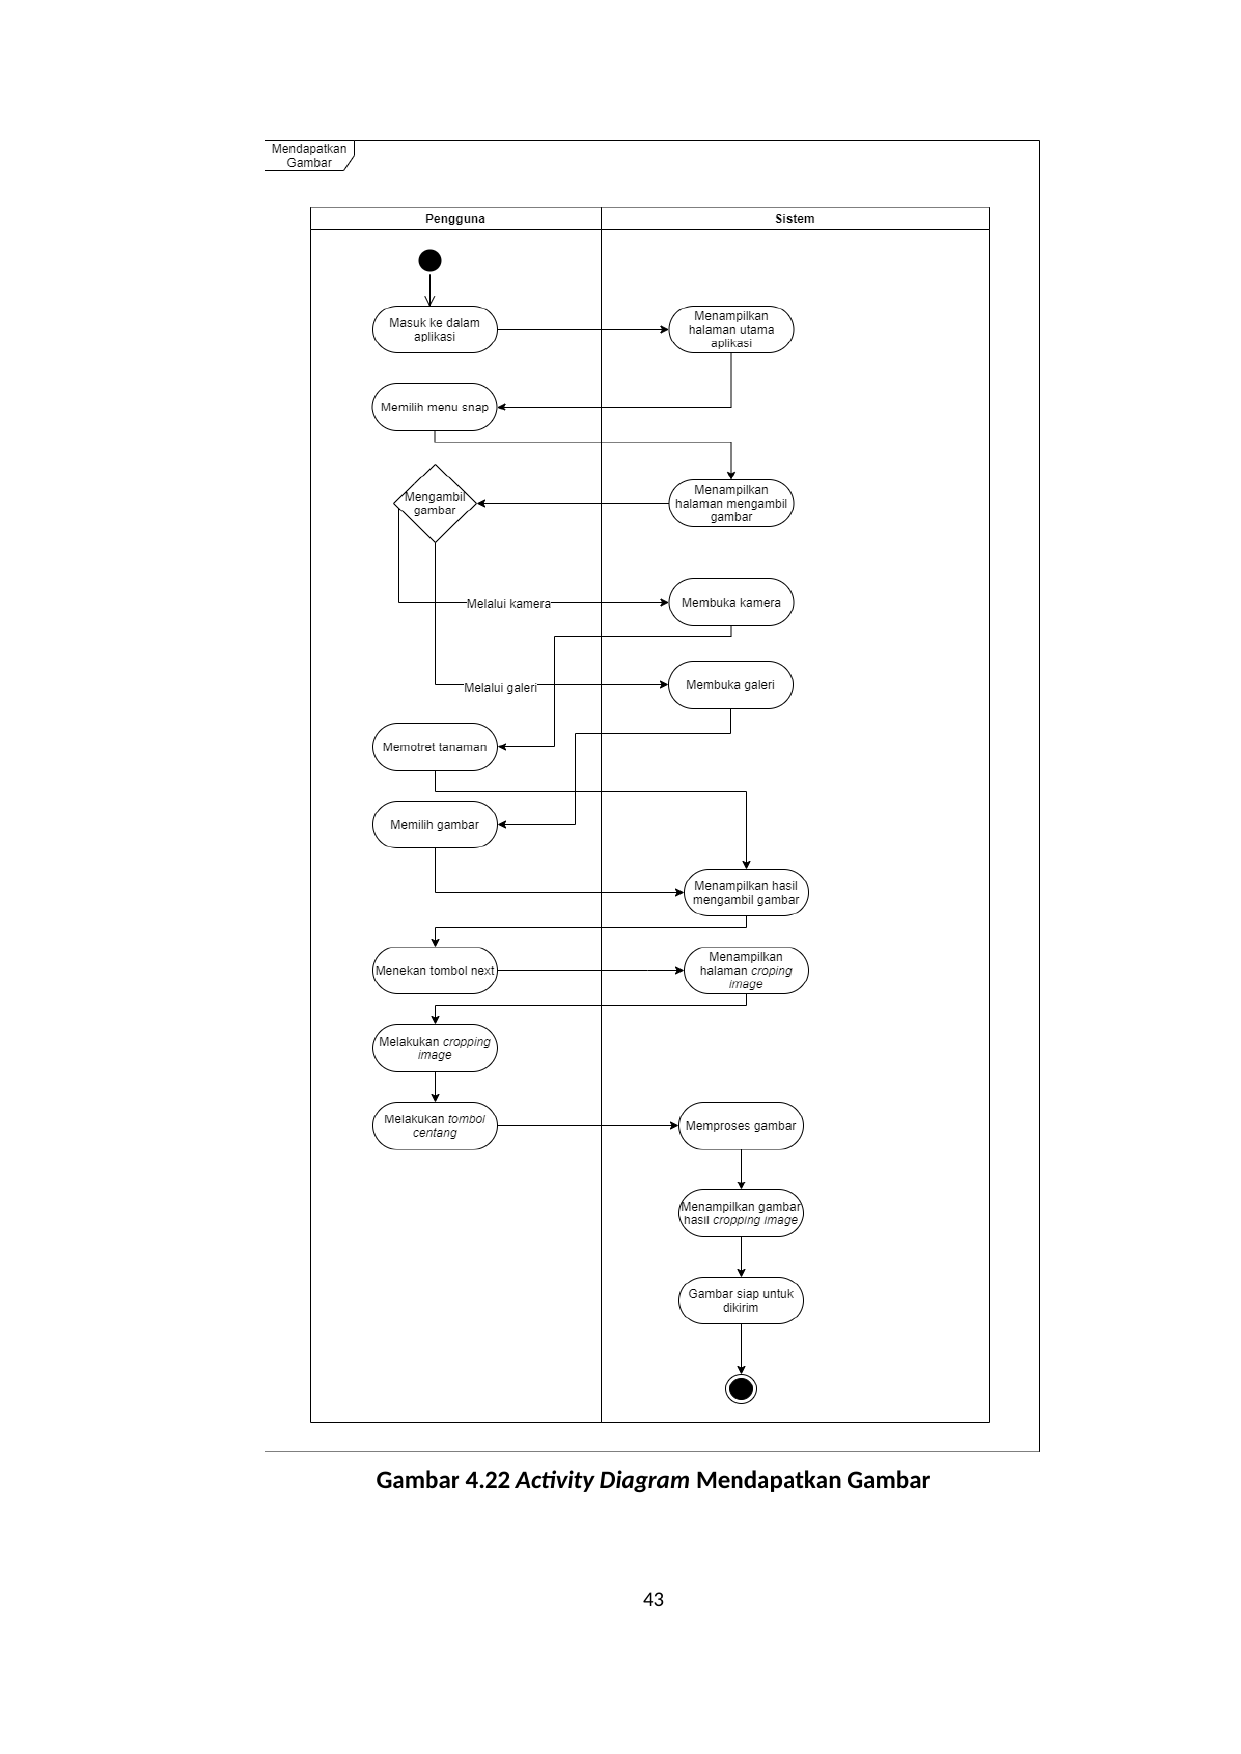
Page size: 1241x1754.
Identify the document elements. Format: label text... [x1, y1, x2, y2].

picture [265, 140, 1042, 1452]
